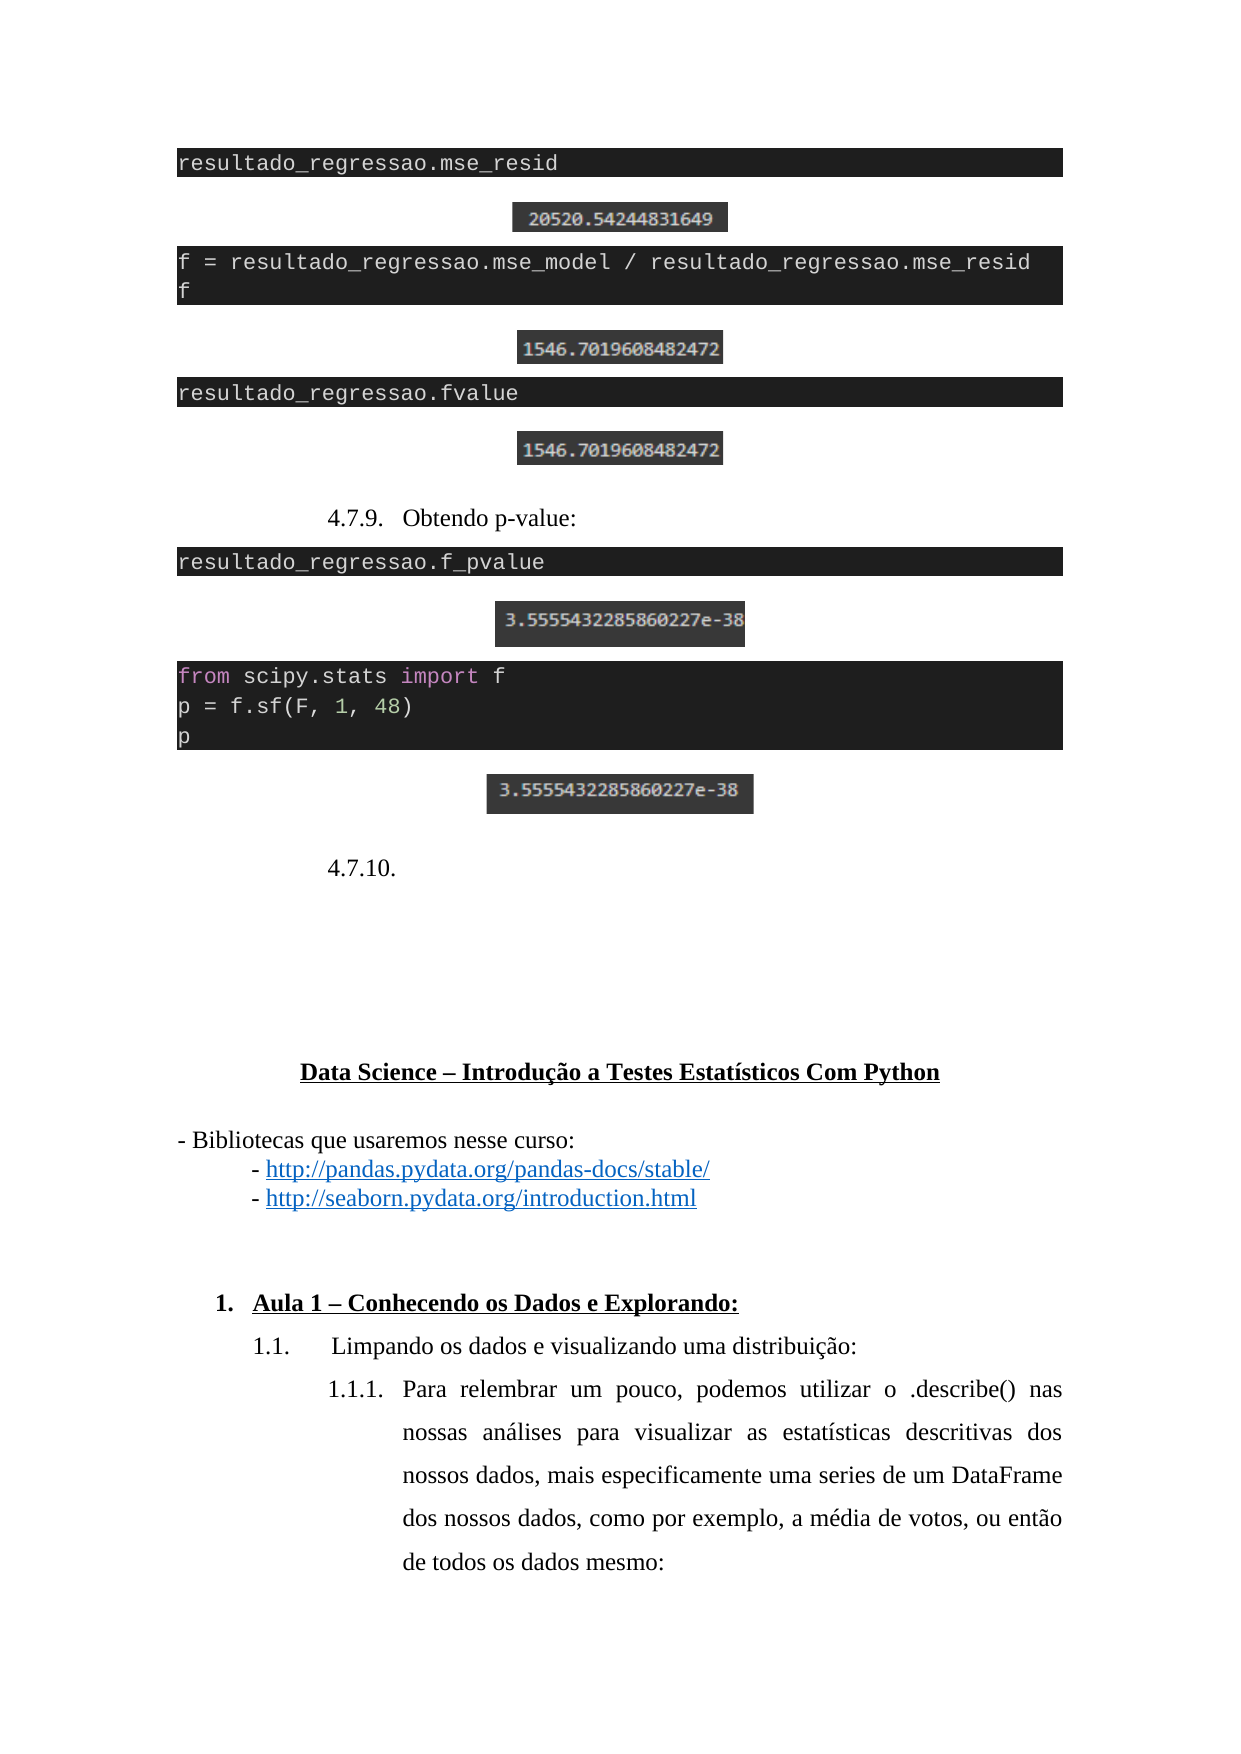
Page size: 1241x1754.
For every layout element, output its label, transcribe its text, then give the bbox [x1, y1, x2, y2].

text - Bibliotecas que usaremos nesse curso: [177, 1125, 1063, 1154]
text p = f.sf(F, 1, 48) [177, 690, 1063, 720]
picture [495, 601, 745, 647]
text Data Science – Introdução a Testes Estatísticos Com Python [177, 1057, 1063, 1086]
picture [517, 431, 724, 465]
text f [177, 276, 1063, 305]
text f = resultado_regressao.mse_model / resultado_regressao.mse_resid [177, 246, 1063, 276]
list Obtendo p-value: [327, 503, 1063, 532]
list Aula 1 – Conhecendo os Dados e Explorando: [215, 1288, 1063, 1317]
text resultado_regressao.fvalue [177, 377, 1063, 407]
picture [486, 774, 754, 814]
text p [177, 720, 1063, 750]
list Para relembrar um pouco, podemos utilizar o .describe() nas nossas análises para visualizar as estatísticas descritivas dos nossos dados, mais especificamente uma series de um DataFrame dos nossos dados, como por exemplo, a média de votos, ou então de todos os dados mesmo: [327, 1374, 1063, 1575]
text resultado_regressao.f_pvalue [177, 547, 1063, 576]
list Limpando os dados e visualizando uma distribuição: [252, 1331, 1063, 1360]
picture [512, 202, 728, 232]
picture [517, 330, 724, 364]
text resultado_regressao.mse_resid [177, 148, 1063, 177]
text from scipy.stats import f [177, 661, 1063, 690]
text - http://seaborn.pydata.org/introduction.html [177, 1183, 1063, 1211]
text - http://pandas.pydata.org/pandas-docs/stable/ [177, 1154, 1063, 1183]
